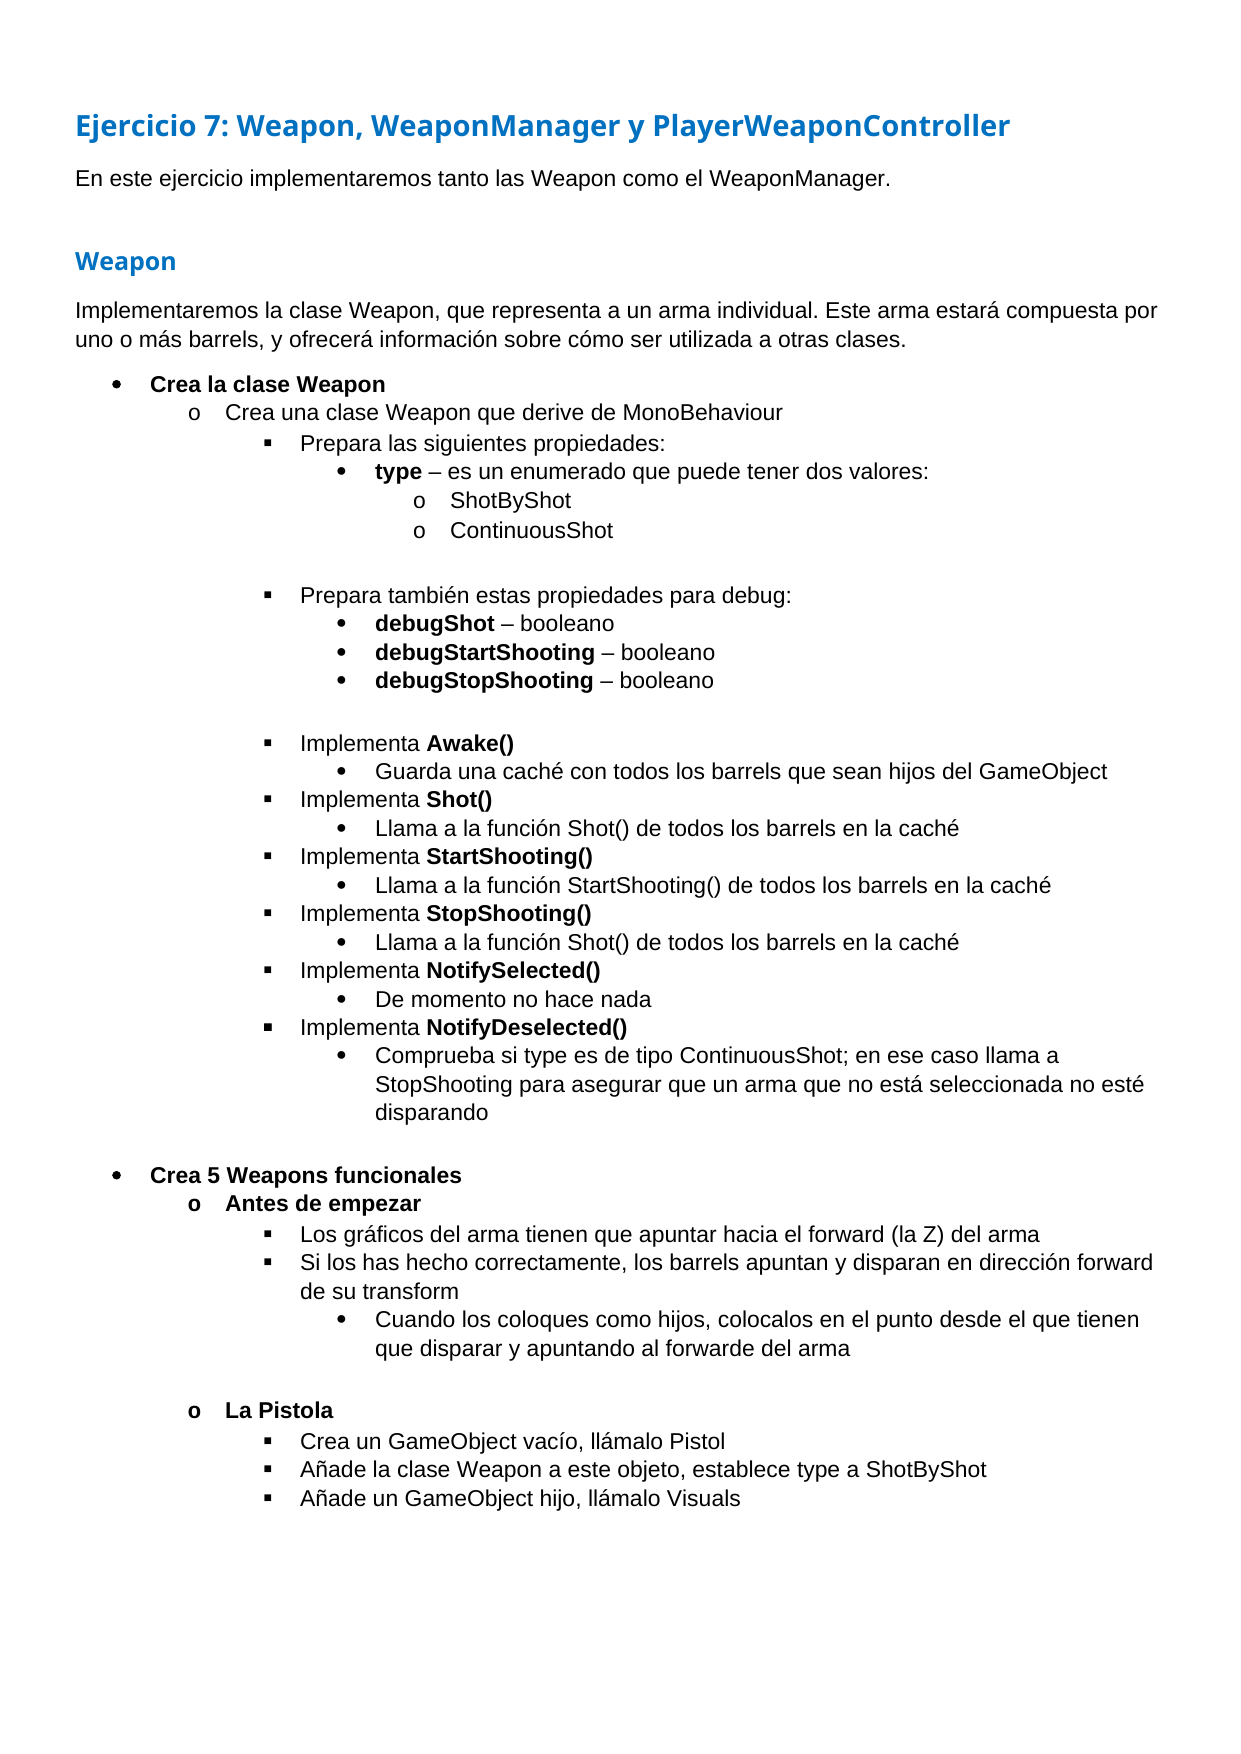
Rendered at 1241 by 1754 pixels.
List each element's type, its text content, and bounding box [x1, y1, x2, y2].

list debugStopShooting – booleano [337, 667, 1165, 727]
text En este ejercicio implementaremos tanto las Weapon como el WeaponManager. [75, 164, 1165, 224]
list Implementa StopShooting() [262, 900, 1165, 927]
text Ejercicio 7: Weapon, WeaponManager y PlayerWeaponController [75, 105, 1165, 145]
list De momento no hace nada [337, 986, 1165, 1012]
list Si los has hecho correctamente, los barrels apuntan y disparan en dirección forward de su transform [262, 1249, 1165, 1304]
list debugShot – booleano [337, 610, 1165, 636]
list Implementa Shot() [262, 786, 1165, 813]
list debugStartShooting – booleano [337, 638, 1165, 665]
list Prepara también estas propiedades para debug: [262, 582, 1165, 608]
list ShotByShot [412, 487, 1165, 515]
list Cuando los coloques como hijos, colocalos en el punto desde el que tienen que disparar y apuntando al forwarde del arma [337, 1306, 1165, 1395]
list Implementa NotifyDeselected() [262, 1014, 1165, 1040]
list La Pistola [187, 1397, 1165, 1426]
list Antes de empezar [187, 1190, 1165, 1219]
list Guarda una caché con todos los barrels que sean hijos del GameObject [337, 758, 1165, 784]
list Comprueba si type es de tipo ContinuousShot; en ese caso llama a StopShooting para asegurar que un arma que no está seleccionada no esté disparando [337, 1042, 1165, 1159]
list Crea un GameObject vacío, llámalo Pistol [262, 1428, 1165, 1454]
list ContinuousShot [412, 517, 1165, 579]
list type – es un enumerado que puede tener dos valores: [337, 458, 1165, 484]
list Llama a la función StartShooting() de todos los barrels en la caché [337, 872, 1165, 898]
list Añade la clase Weapon a este objeto, establece type a ShotByShot [262, 1456, 1165, 1482]
list Crea 5 Weapons funcionales [112, 1162, 1165, 1188]
list Los gráficos del arma tienen que apuntar hacia el forward (la Z) del arma [262, 1221, 1165, 1247]
list Crea la clase Weapon [112, 371, 1165, 397]
list Implementa NotifySelected() [262, 957, 1165, 983]
text Implementaremos la clase Weapon, que representa a un arma individual. Este arma estará compuesta por uno o más barrels, y ofrecerá información sobre cómo ser utilizada a otras clases. [75, 297, 1165, 352]
list Implementa Awake() [262, 729, 1165, 756]
list Llama a la función Shot() de todos los barrels en la caché [337, 815, 1165, 841]
list Añade un GameObject hijo, llámalo Visuals [262, 1484, 1165, 1511]
text Weapon [75, 244, 1165, 278]
list Prepara las siguientes propiedades: [262, 430, 1165, 456]
list Llama a la función Shot() de todos los barrels en la caché [337, 929, 1165, 955]
list Crea una clase Weapon que derive de MonoBehaviour [187, 399, 1165, 427]
list Implementa StartShooting() [262, 843, 1165, 870]
